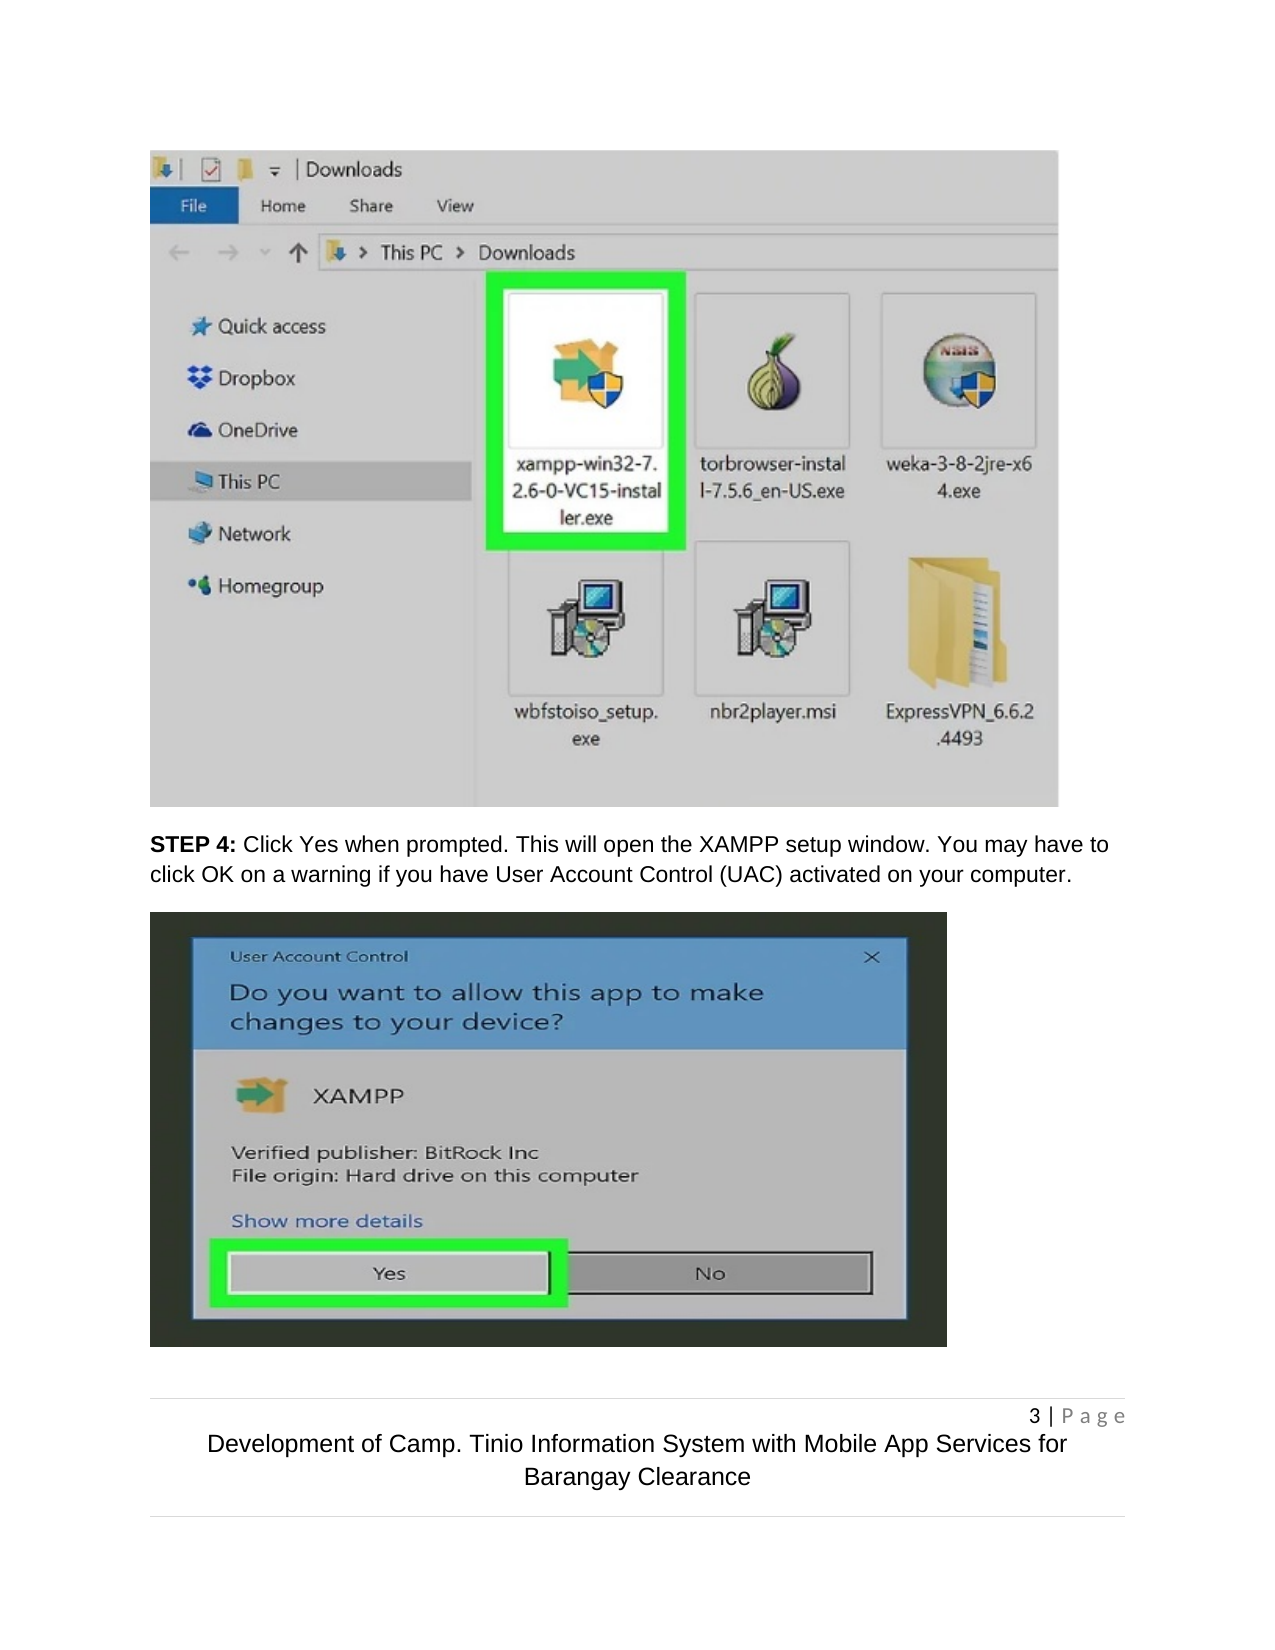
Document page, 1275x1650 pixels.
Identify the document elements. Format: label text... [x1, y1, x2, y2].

text STEP 4: Click Yes when prompted. This will open the XAMPP setup window. You may have to click OK on a warning if you have User Account Control (UAC) activated on your computer. [150, 831, 1125, 888]
picture [150, 150, 1060, 807]
picture [150, 912, 947, 1347]
